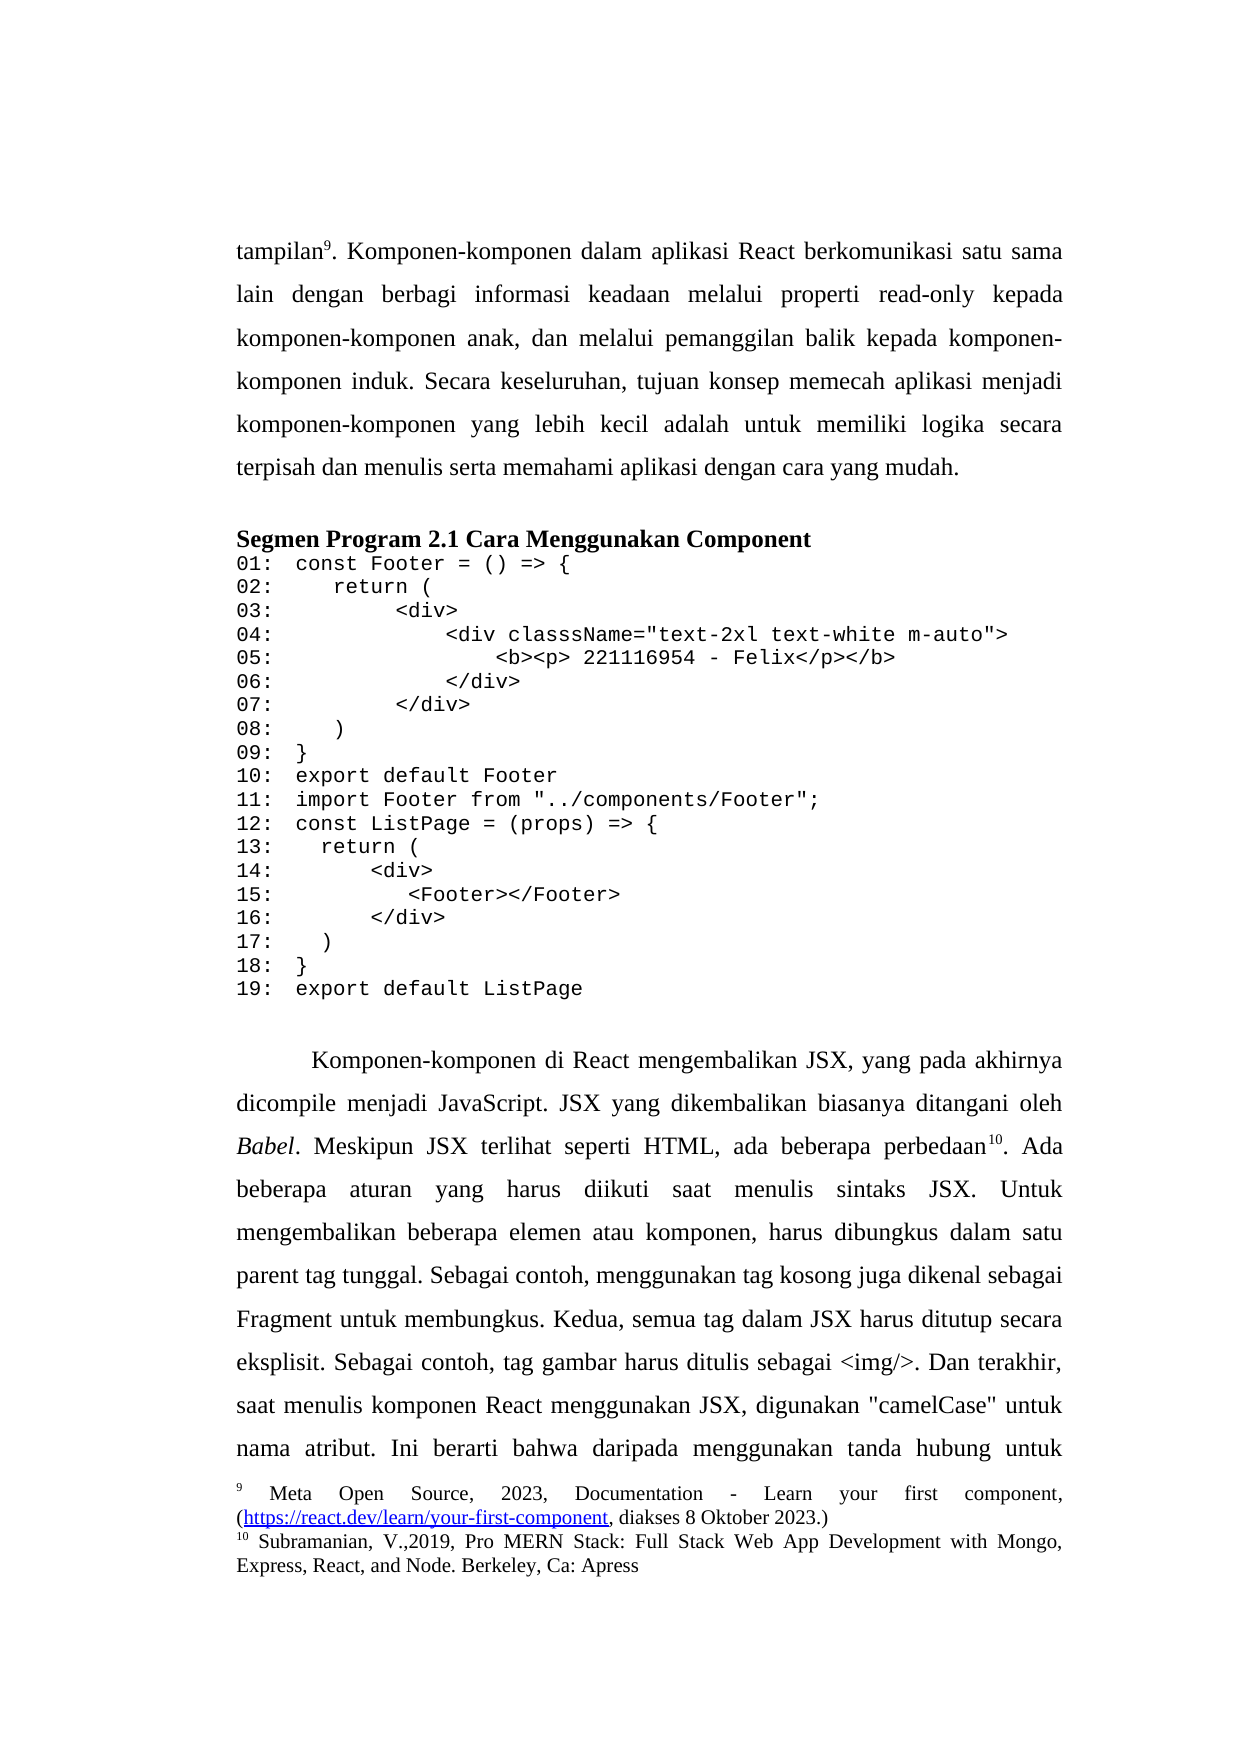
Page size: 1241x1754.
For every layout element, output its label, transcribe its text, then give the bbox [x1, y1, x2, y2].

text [236, 236, 1063, 481]
list <Footer></Footer> [236, 884, 1063, 907]
list ) [236, 931, 1063, 954]
list const Footer = () => { [236, 553, 1063, 576]
list </div> [236, 907, 1063, 931]
list </div> [236, 694, 1063, 718]
list <b><p> 221116954 - Felix</p></b> [236, 647, 1063, 671]
list const ListPage = (props) => { [236, 813, 1063, 836]
list export default ListPage [236, 978, 1063, 1002]
list return ( [236, 576, 1063, 600]
list return ( [236, 836, 1063, 860]
list export default Footer [236, 765, 1063, 789]
list </div> [236, 671, 1063, 694]
list <div> [236, 600, 1063, 623]
list } [236, 954, 1063, 978]
list ) [236, 718, 1063, 742]
list <div classsName="text-2xl text-white m-auto"> [236, 623, 1063, 647]
list <div> [236, 860, 1063, 884]
text Segmen Program 2.1 Cara Menggunakan Component [236, 524, 1063, 553]
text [236, 1045, 1063, 1462]
list } [236, 742, 1063, 765]
list import Footer from "../components/Footer"; [236, 789, 1063, 813]
